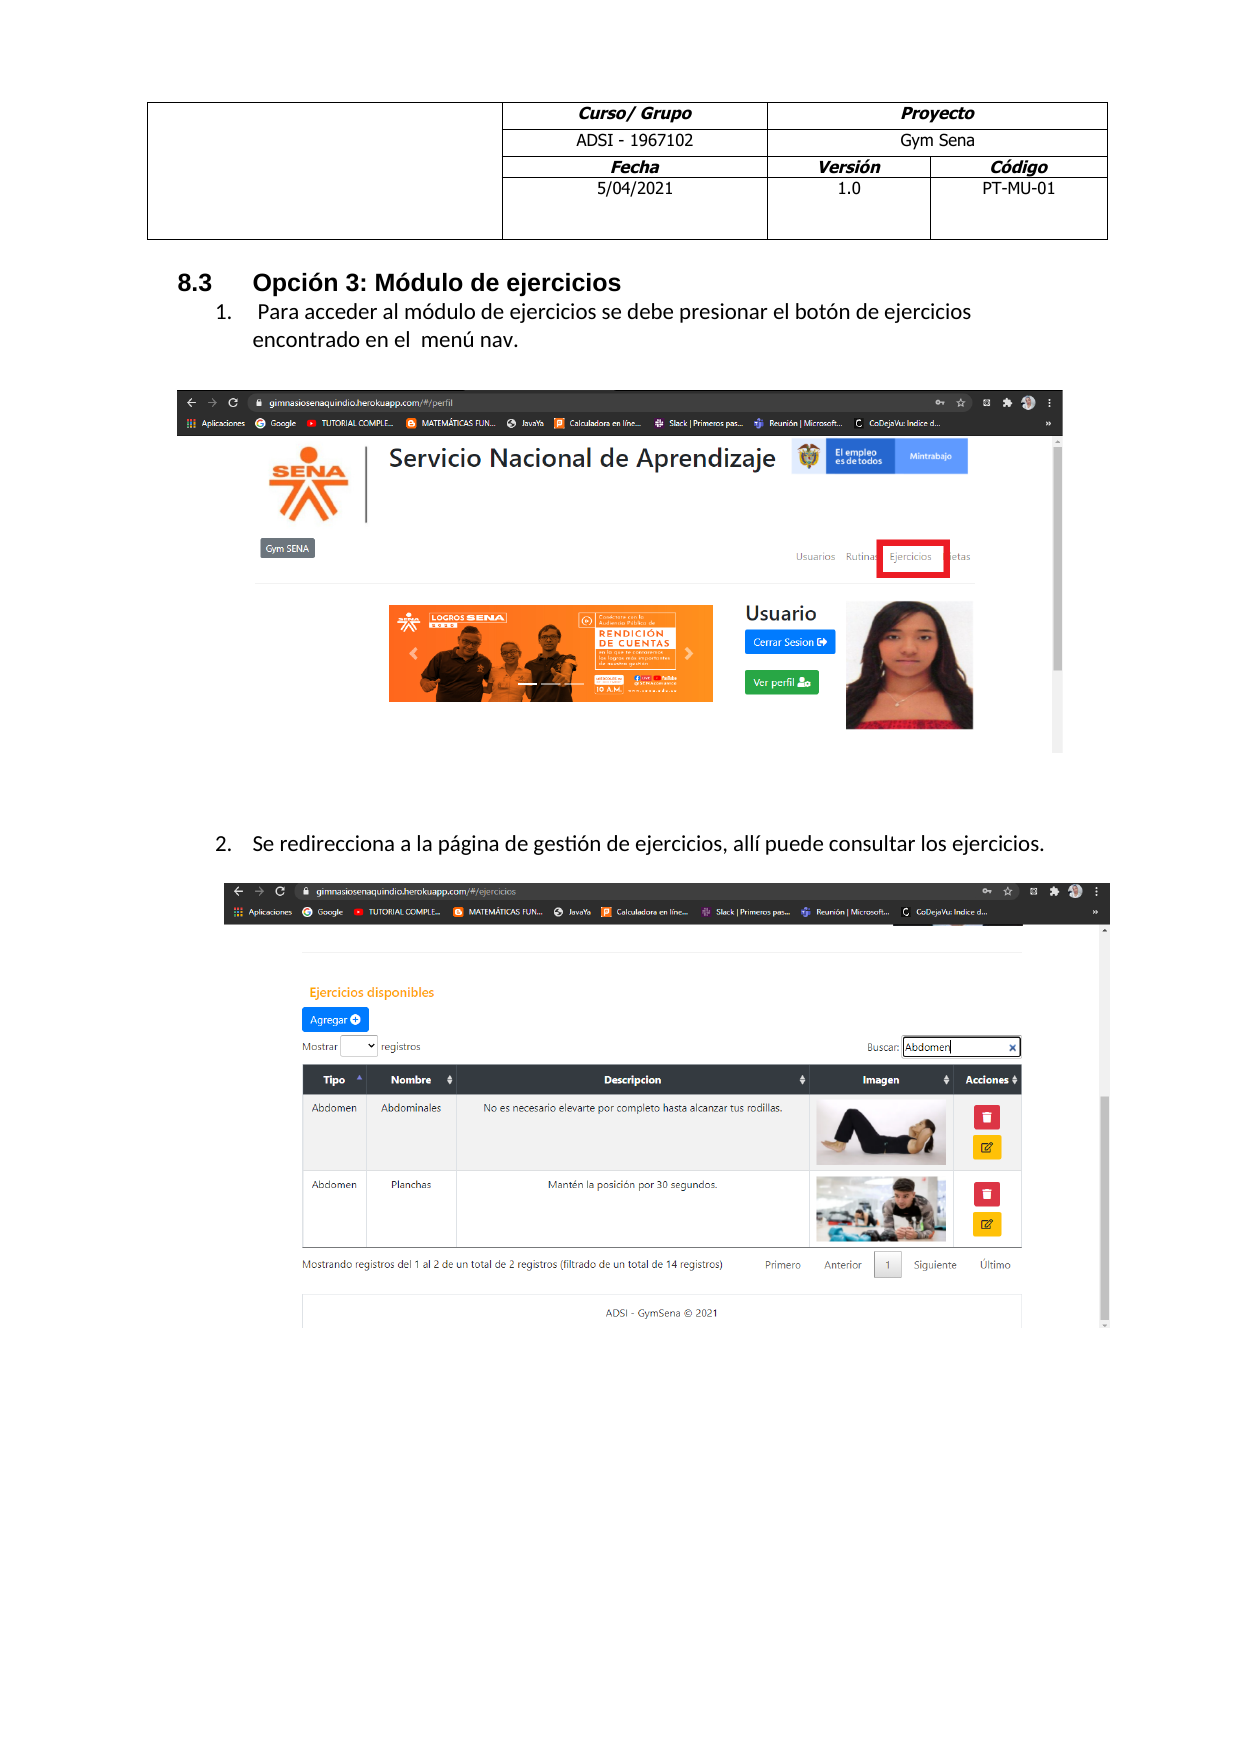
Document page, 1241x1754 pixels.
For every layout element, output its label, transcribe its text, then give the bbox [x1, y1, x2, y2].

list Se redirecciona a la página de gestión de ejercicios, allí puede consultar los ejercicios. [215, 829, 1063, 857]
picture [224, 883, 1110, 1328]
subtitle 8.3 Opción 3: Módulo de ejercicios [177, 268, 1063, 297]
picture [177, 390, 1063, 753]
list Para acceder al módulo de ejercicios se debe presionar el botón de ejercicios encontrado en el menú nav. [215, 297, 1063, 353]
